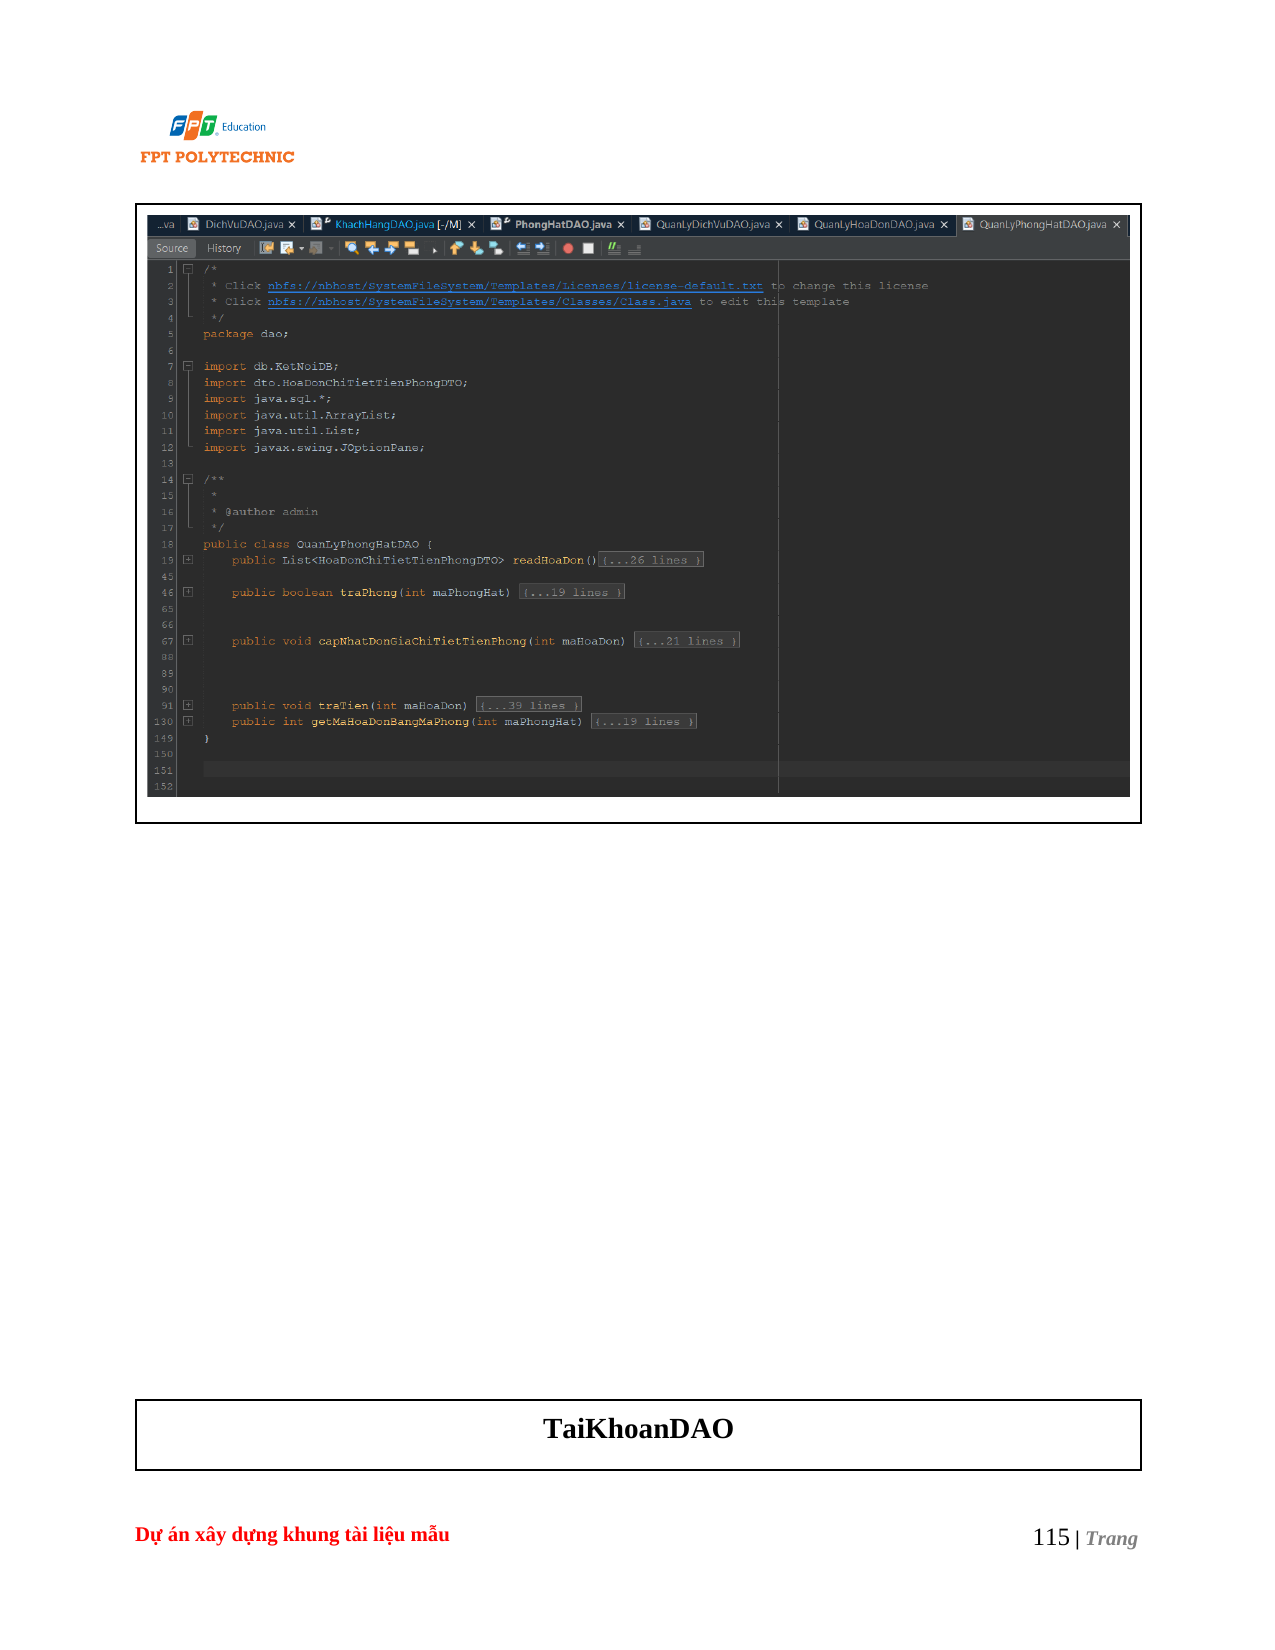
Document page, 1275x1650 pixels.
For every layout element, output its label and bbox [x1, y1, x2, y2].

picture [135, 103, 299, 175]
picture [147, 215, 1130, 797]
